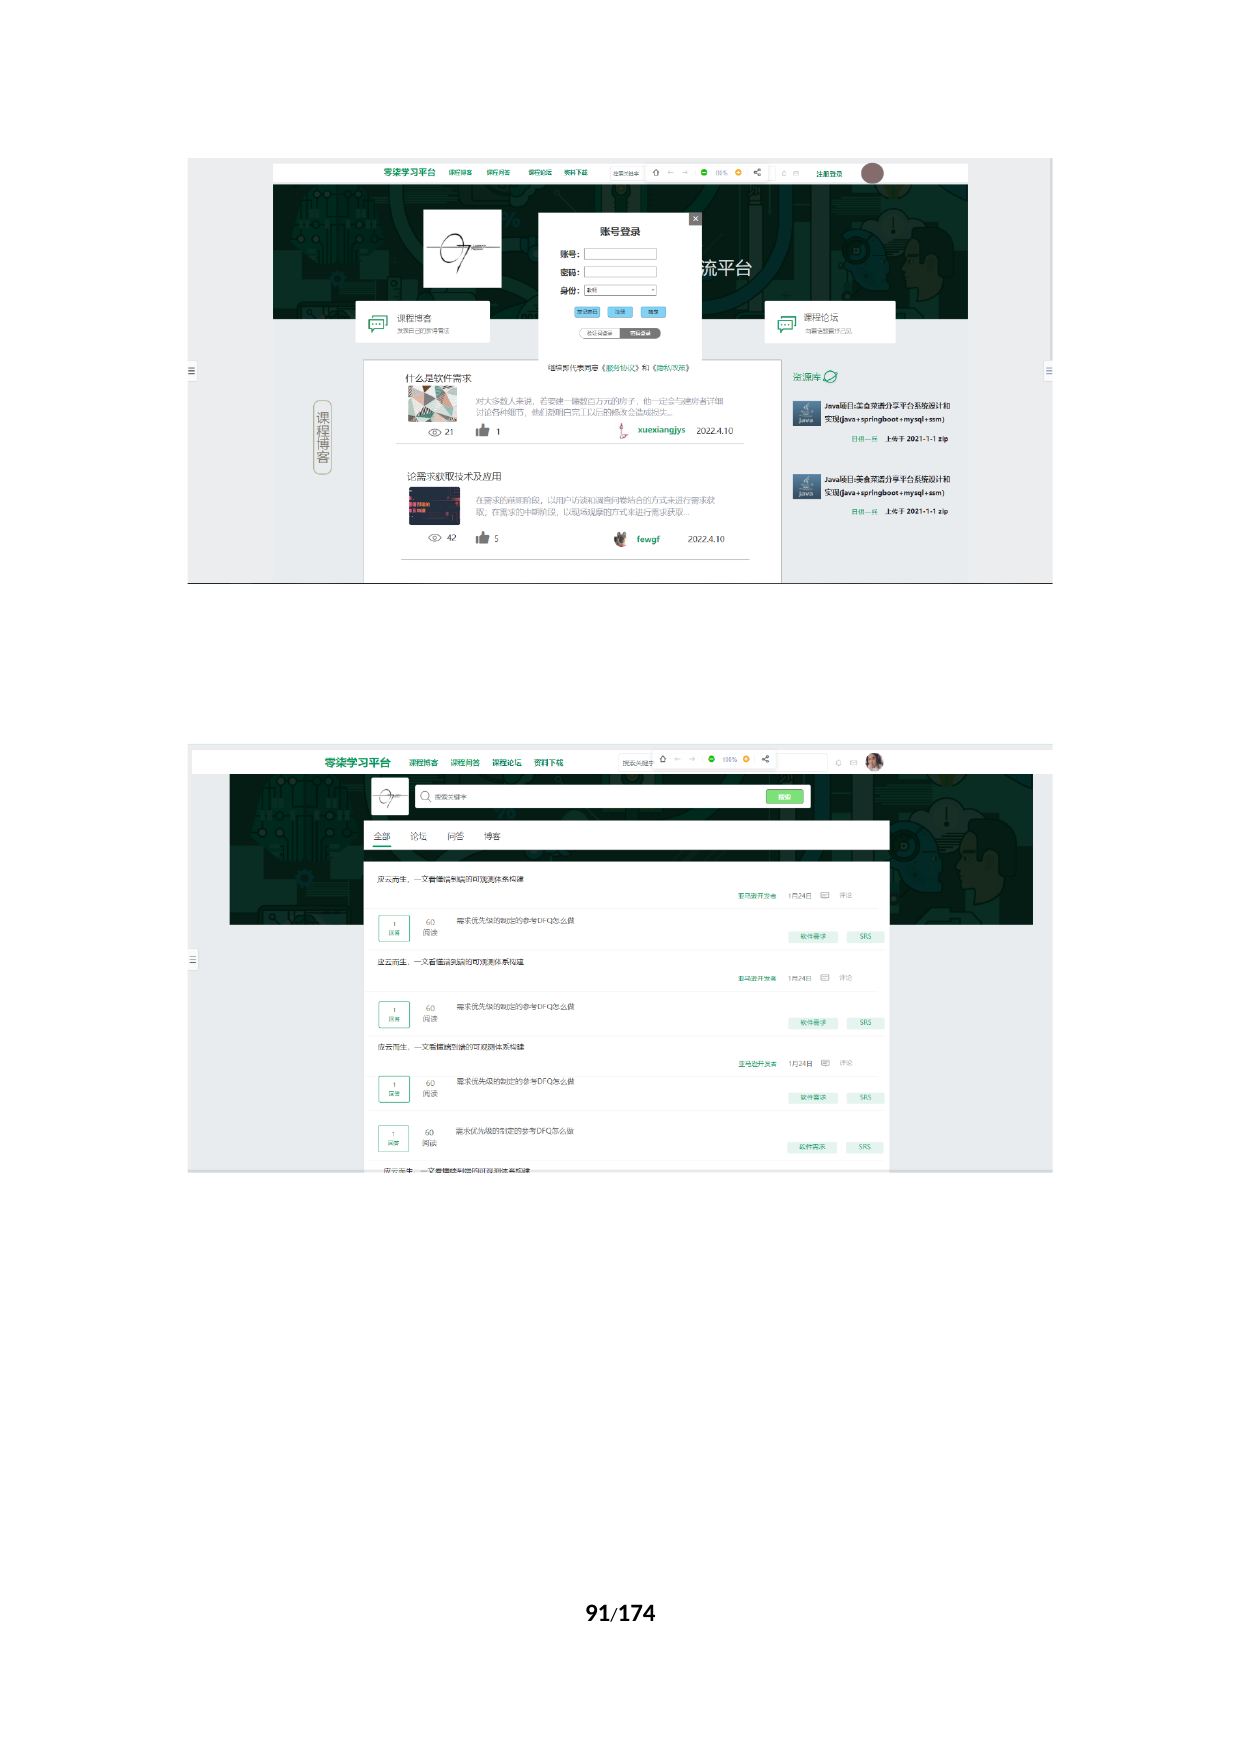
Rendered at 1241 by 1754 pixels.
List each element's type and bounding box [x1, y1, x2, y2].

picture [187, 743, 1053, 1173]
picture [187, 158, 1053, 584]
